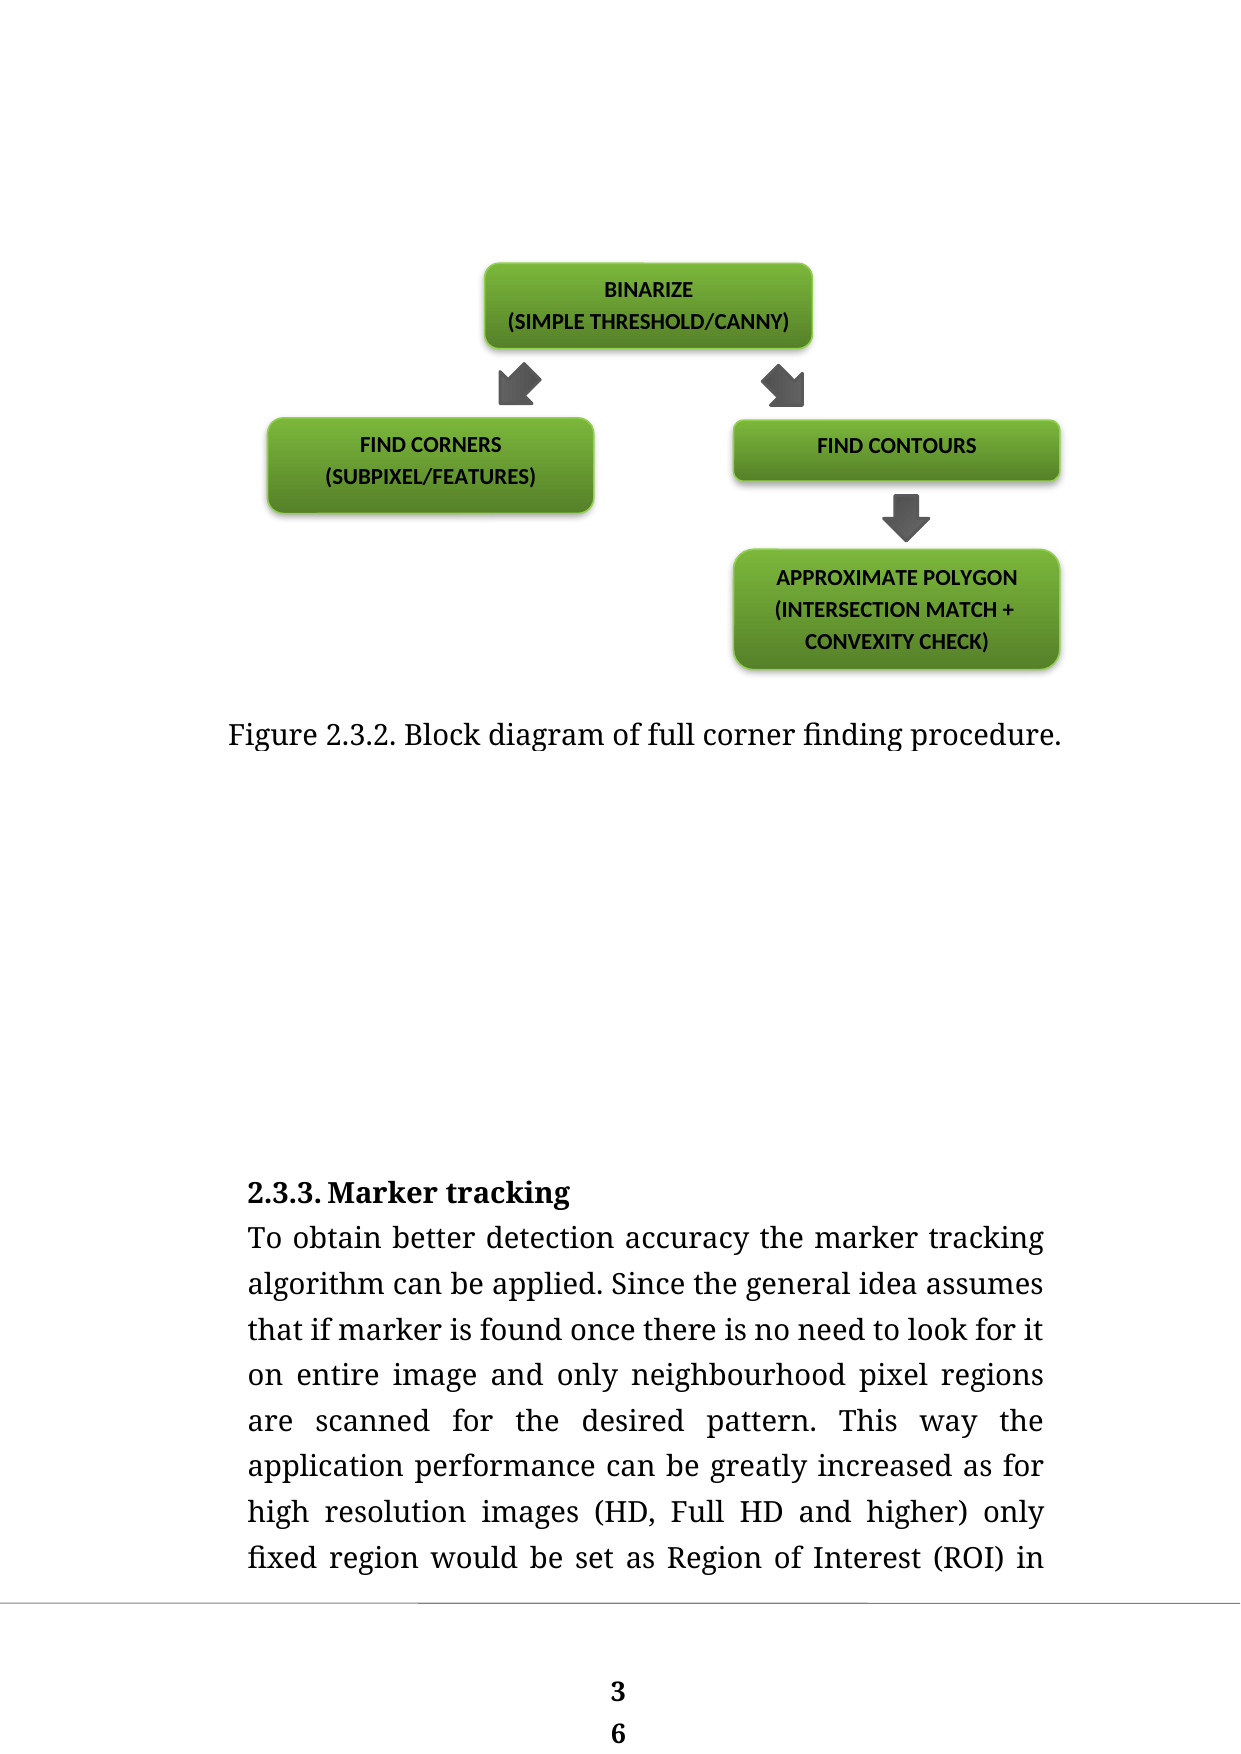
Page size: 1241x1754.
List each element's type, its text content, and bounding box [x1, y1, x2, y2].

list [247, 1217, 1045, 1577]
list Marker tracking [247, 1172, 1045, 1212]
